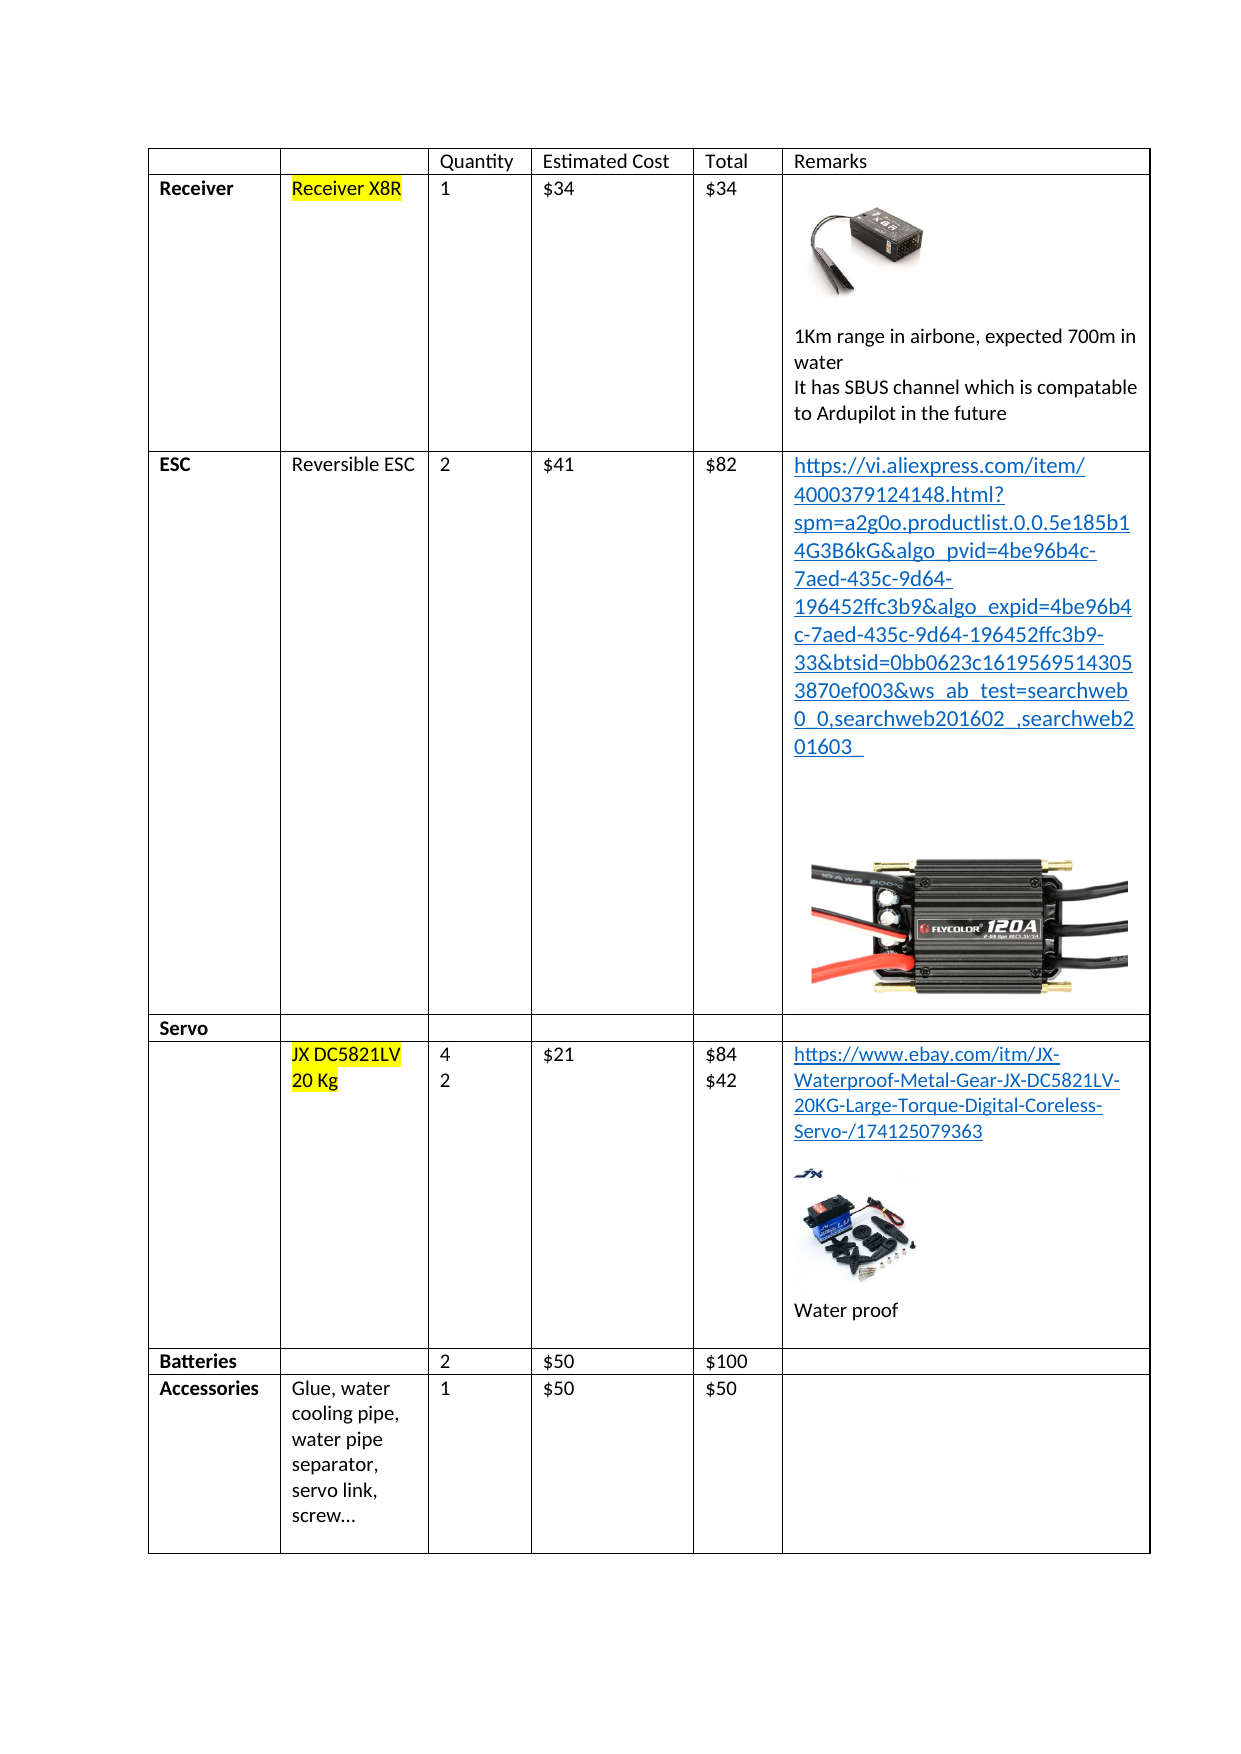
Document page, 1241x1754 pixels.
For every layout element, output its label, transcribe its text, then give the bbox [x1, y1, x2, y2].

table_cell 1 [429, 1375, 531, 1553]
table_cell Accessories [149, 1375, 280, 1553]
table_cell [281, 1349, 428, 1374]
picture [793, 1168, 922, 1297]
table_cell Glue, water cooling pipe, water pipe separator, servo link, screw… [281, 1375, 428, 1553]
table_cell https://vi.aliexpress.com/item/4000379124148.html?spm=a2g0o.productlist.0.0.5e185b14G3B6kG&algo_pvid=4be96b4c-7aed-435c-9d64-196452ffc3b9&algo_expid=4be96b4c-7aed-435c-9d64-196452ffc3b9-33&btsid=0bb0623c16195695143053870ef003&ws_ab_test=searchweb0_0,searchweb201602_,searchweb201603_ [783, 452, 1149, 1014]
table_cell $50 [532, 1375, 693, 1553]
table_cell $50 [532, 1349, 693, 1374]
table_header Quantity [429, 149, 531, 174]
table_cell 1 [429, 175, 531, 451]
table_cell Servo [149, 1015, 280, 1041]
table_cell $34 [694, 175, 782, 451]
table_cell $84 $42 [694, 1042, 782, 1348]
table_cell $82 [694, 452, 782, 1014]
picture [793, 175, 943, 324]
table_cell https://www.ebay.com/itm/JX-Waterproof-Metal-Gear-JX-DC5821LV-20KG-Large-Torque-Digital-Coreless-Servo-/174125079363 Water proof [783, 1042, 1149, 1348]
table_cell 2 [429, 1349, 531, 1374]
table_cell [149, 1042, 280, 1348]
table_header Total [694, 149, 782, 174]
table_cell $34 [532, 175, 693, 451]
picture [793, 787, 1139, 1014]
table_cell $41 [532, 452, 693, 1014]
table_cell [783, 1349, 1149, 1374]
table_cell $100 [694, 1349, 782, 1374]
table_header Remarks [783, 149, 1149, 174]
table_cell 1Km range in airbone, expected 700m in water It has SBUS channel which is compatable to Ardupilot in the future [783, 175, 1149, 451]
table_cell [532, 1015, 693, 1041]
table_header [281, 149, 428, 174]
table_cell Batteries [149, 1349, 280, 1374]
table_cell $21 [532, 1042, 693, 1348]
table_cell Receiver [149, 175, 280, 451]
table_cell ESC [149, 452, 280, 1014]
table_cell Reversible ESC [281, 452, 428, 1014]
table_cell [783, 1015, 1149, 1041]
table_header Estimated Cost [532, 149, 693, 174]
table_cell 4 2 [429, 1042, 531, 1348]
table_header [149, 149, 280, 174]
table_cell [783, 1375, 1149, 1553]
table_cell Receiver X8R [281, 175, 428, 451]
table_cell [429, 1015, 531, 1041]
table_cell [694, 1015, 782, 1041]
table_cell $50 [694, 1375, 782, 1553]
table_cell 2 [429, 452, 531, 1014]
table_cell [281, 1015, 428, 1041]
table_cell JX DC5821LV 20 Kg [281, 1042, 428, 1348]
